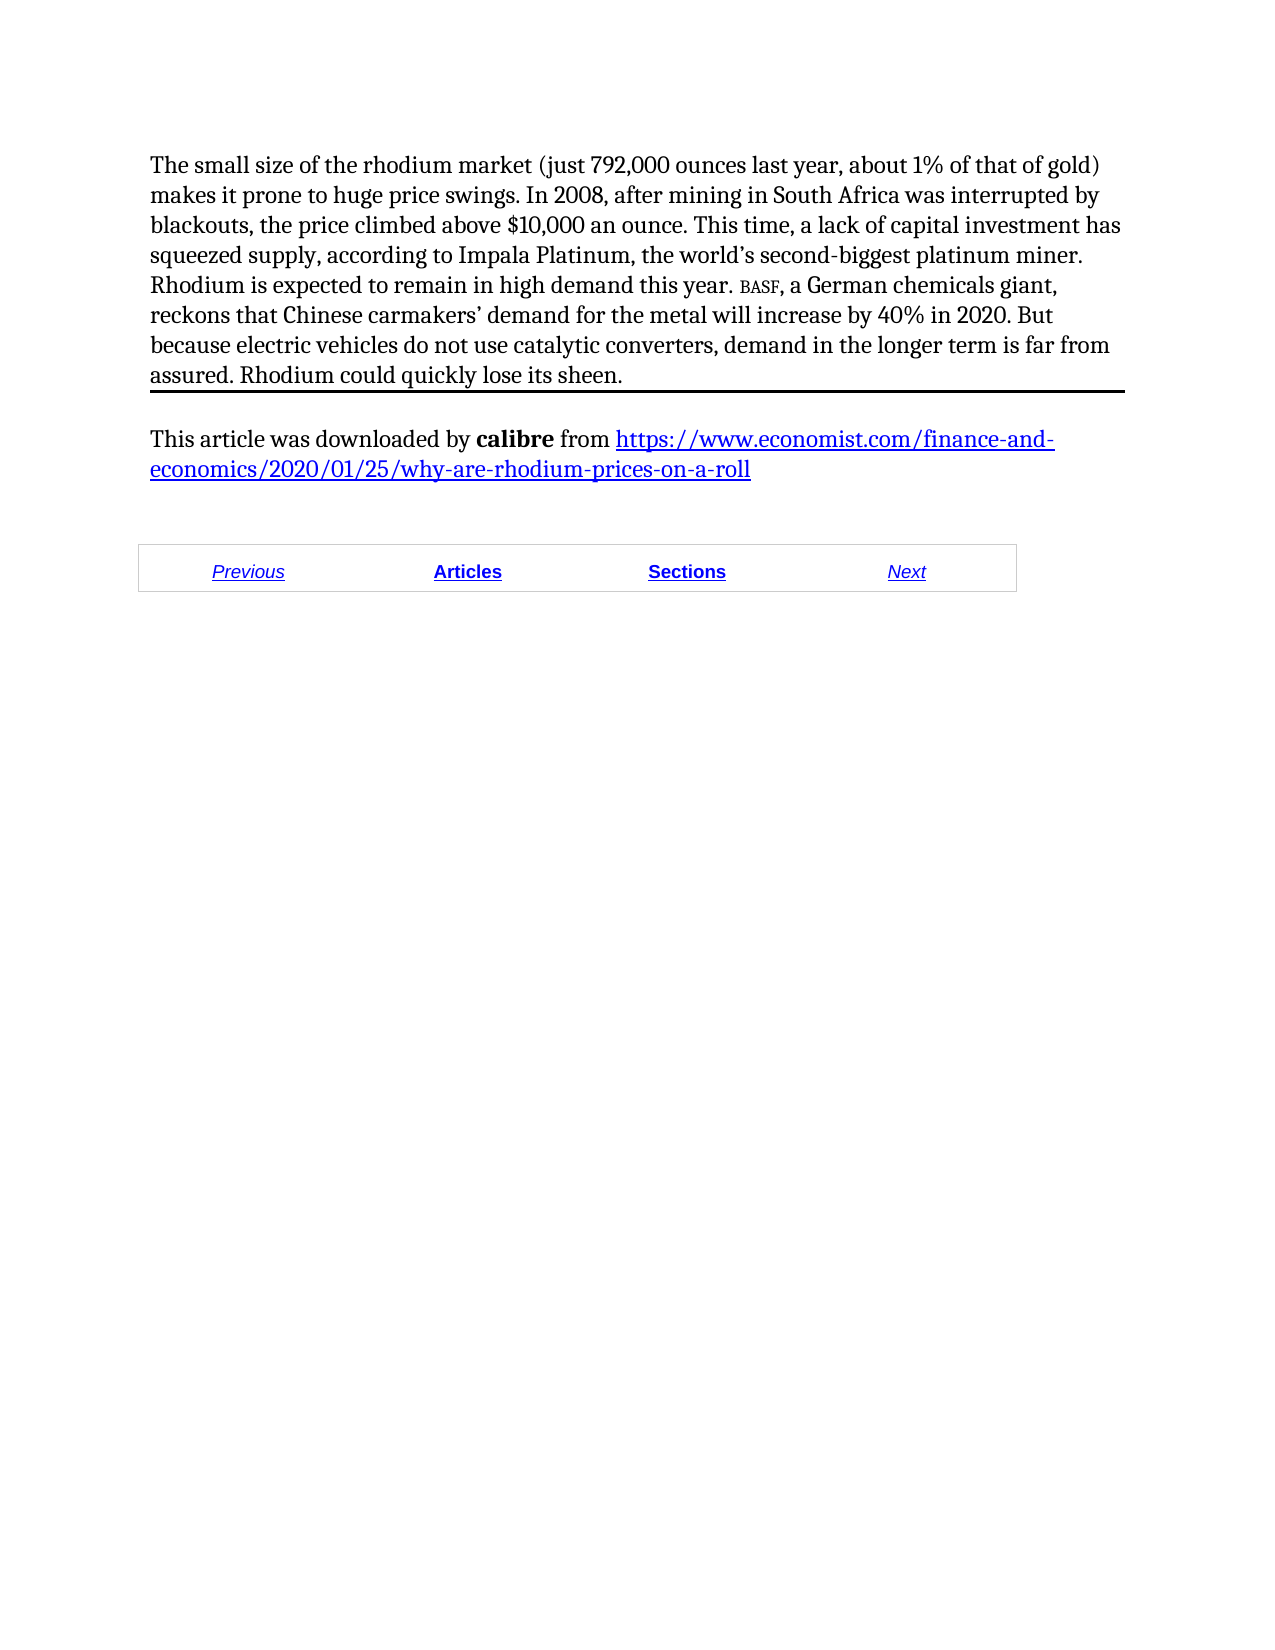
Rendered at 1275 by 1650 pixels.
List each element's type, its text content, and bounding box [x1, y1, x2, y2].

table_header Sections [578, 545, 797, 591]
text This article was downloaded by calibre from https://www.economist.com/finance-and-economics/2020/01/25/why-are-rhodium-prices-on-a-roll [150, 424, 1125, 484]
table_header Next [797, 545, 1016, 591]
table_header Articles [358, 545, 577, 591]
table_header Previous [139, 545, 358, 591]
text Rhodium is expected to remain in high demand this year. BASF, a German chemicals giant, reckons that Chinese carmakers’ demand for the metal will increase by 40% in 2020. But because electric vehicles do not use catalytic converters, demand in the longer term is far from assured. Rhodium could quickly lose its sheen. [150, 270, 1125, 390]
text The small size of the rhodium market (just 792,000 ounces last year, about 1% of that of gold) makes it prone to huge price swings. In 2008, after mining in South Africa was interrupted by blackouts, the price climbed above $10,000 an ounce. This time, a lack of capital investment has squeezed supply, according to Impala Platinum, the world’s second-biggest platinum miner. [150, 150, 1125, 270]
